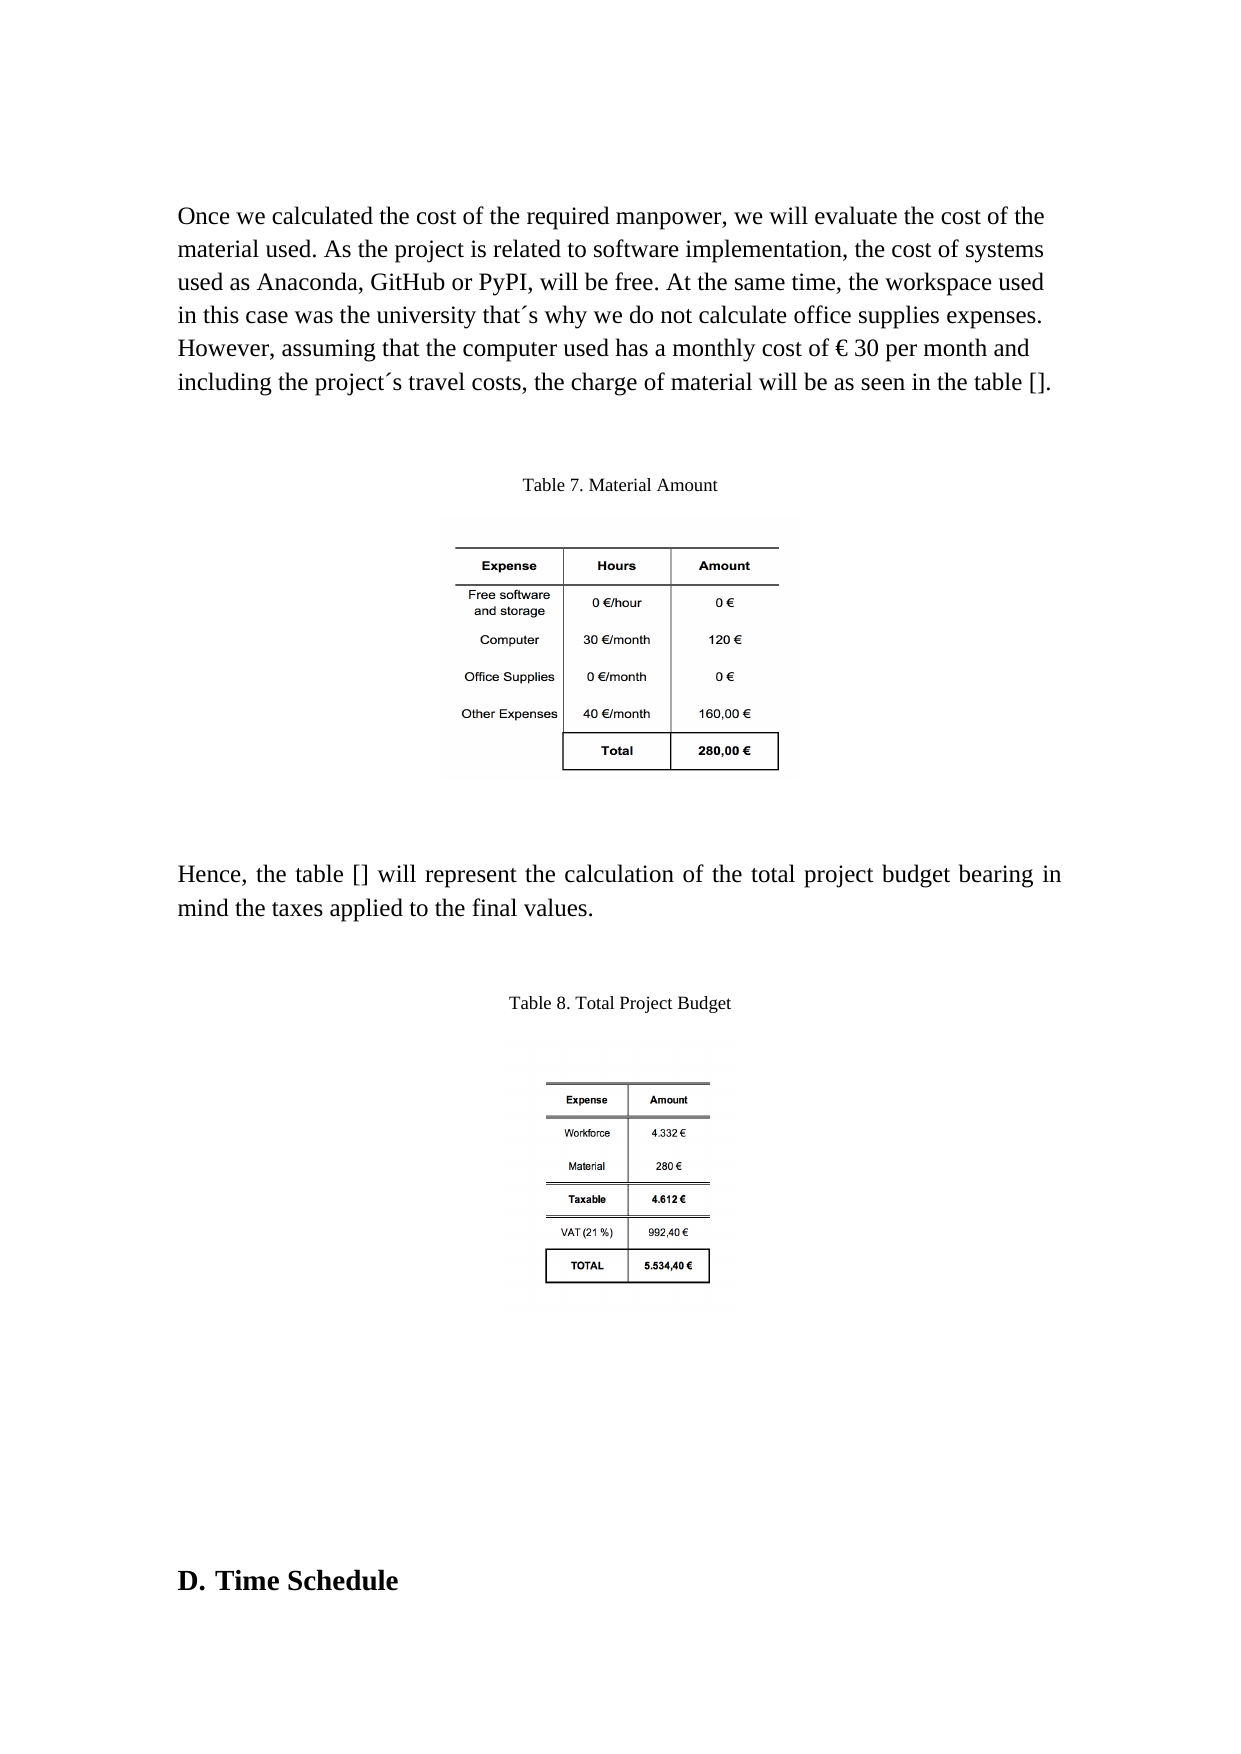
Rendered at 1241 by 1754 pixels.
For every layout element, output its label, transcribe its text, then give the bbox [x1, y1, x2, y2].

text Hence, the table [] will represent the calculation of the total project budget bearing in mind the taxes applied to the final values. [177, 859, 1063, 921]
text Table 8. Total Project Budget [177, 992, 1063, 1014]
picture [502, 1037, 739, 1311]
text Table 7. Material Amount [177, 474, 1063, 496]
picture [441, 516, 799, 781]
text Once we calculated the cost of the required manpower, we will evaluate the cost of the material used. As the project is related to software implementation, the cost of systems used as Anaconda, GitHub or PyPI, will be free. At the same time, the workspace used in this case was the university that´s why we do not calculate office supplies expenses. However, assuming that the computer used has a monthly cost of € 30 per month and including the project´s travel costs, the charge of material will be as seen in the table []. [177, 201, 1063, 395]
subtitle Time Schedule [177, 1563, 1063, 1596]
